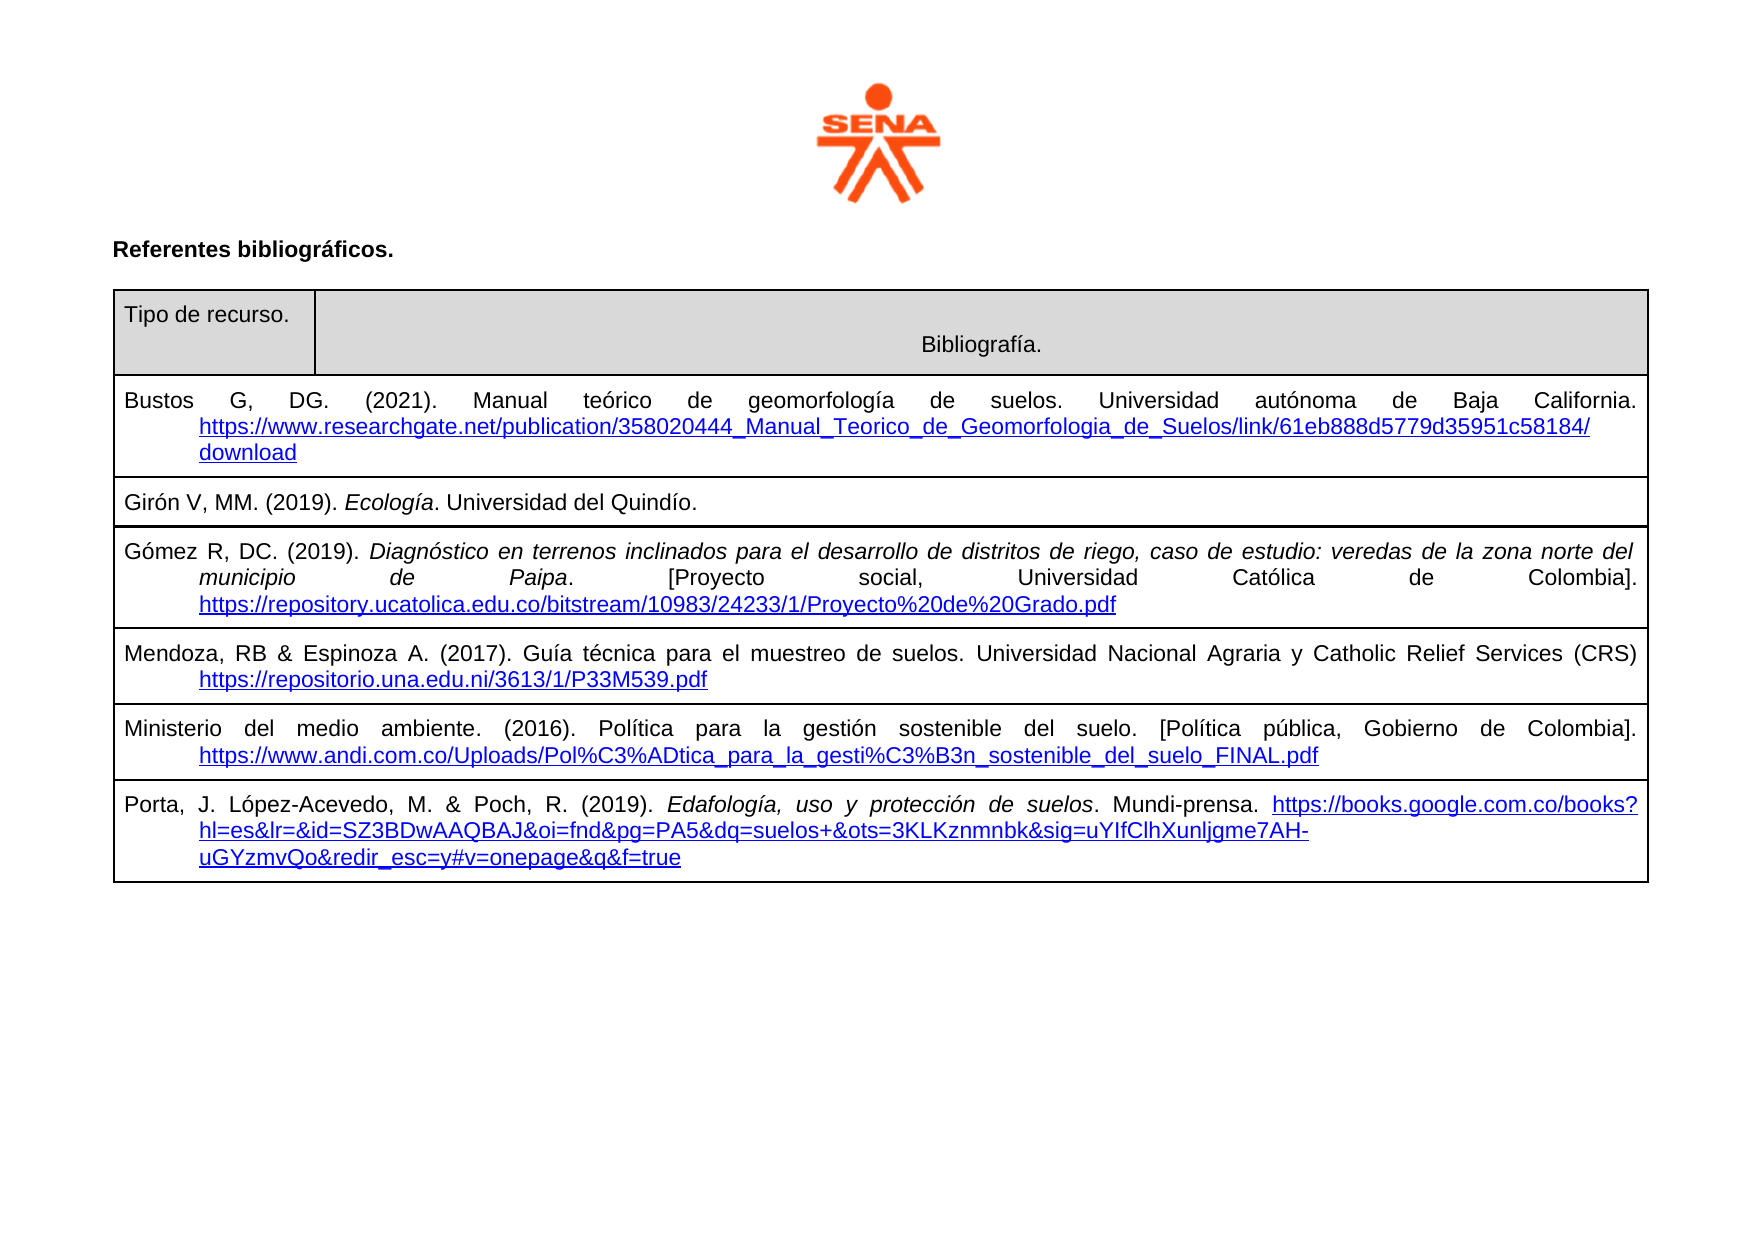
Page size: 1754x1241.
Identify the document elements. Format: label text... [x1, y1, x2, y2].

table_cell Bustos G, DG. (2021). Manual teórico de geomorfología de suelos. Universidad autónoma de Baja California. https://www.researchgate.net/publication/358020444_Manual_Teorico_de_Geomorfologia_de_Suelos/link/61eb888d5779d35951c58184/download [115, 376, 1647, 476]
table_cell Porta, J. López-Acevedo, M. & Poch, R. (2019). Edafología, uso y protección de suelos. Mundi-prensa. https://books.google.com.co/books?hl=es&lr=&id=SZ3BDwAAQBAJ&oi=fnd&pg=PA5&dq=suelos+&ots=3KLKznmnbk&sig=uYIfClhXunljgme7AH-uGYzmvQo&redir_esc=y#v=onepage&q&f=true [115, 781, 1647, 881]
picture [805, 75, 949, 210]
table_cell Ministerio del medio ambiente. (2016). Política para la gestión sostenible del suelo. [Política pública, Gobierno de Colombia]. https://www.andi.com.co/Uploads/Pol%C3%ADtica_para_la_gesti%C3%B3n_sostenible_del_suelo_FINAL.pdf [115, 705, 1647, 778]
table_header Bibliografía. [316, 291, 1647, 374]
text Referentes bibliográficos. [112, 236, 1641, 262]
table_cell Mendoza, RB & Espinoza A. (2017). Guía técnica para el muestreo de suelos. Universidad Nacional Agraria y Catholic Relief Services (CRS) https://repositorio.una.edu.ni/3613/1/P33M539.pdf [115, 629, 1647, 703]
table_cell Gómez R, DC. (2019). Diagnóstico en terrenos inclinados para el desarrollo de distritos de riego, caso de estudio: veredas de la zona norte del municipio de Paipa. [Proyecto social, Universidad Católica de Colombia]. https://repository.ucatolica.edu.co/bitstream/10983/24233/1/Proyecto%20de%20Grado.pdf [115, 528, 1647, 627]
table_header Tipo de recurso. [115, 291, 314, 374]
table_cell Girón V, MM. (2019). Ecología. Universidad del Quindío. [115, 478, 1647, 525]
